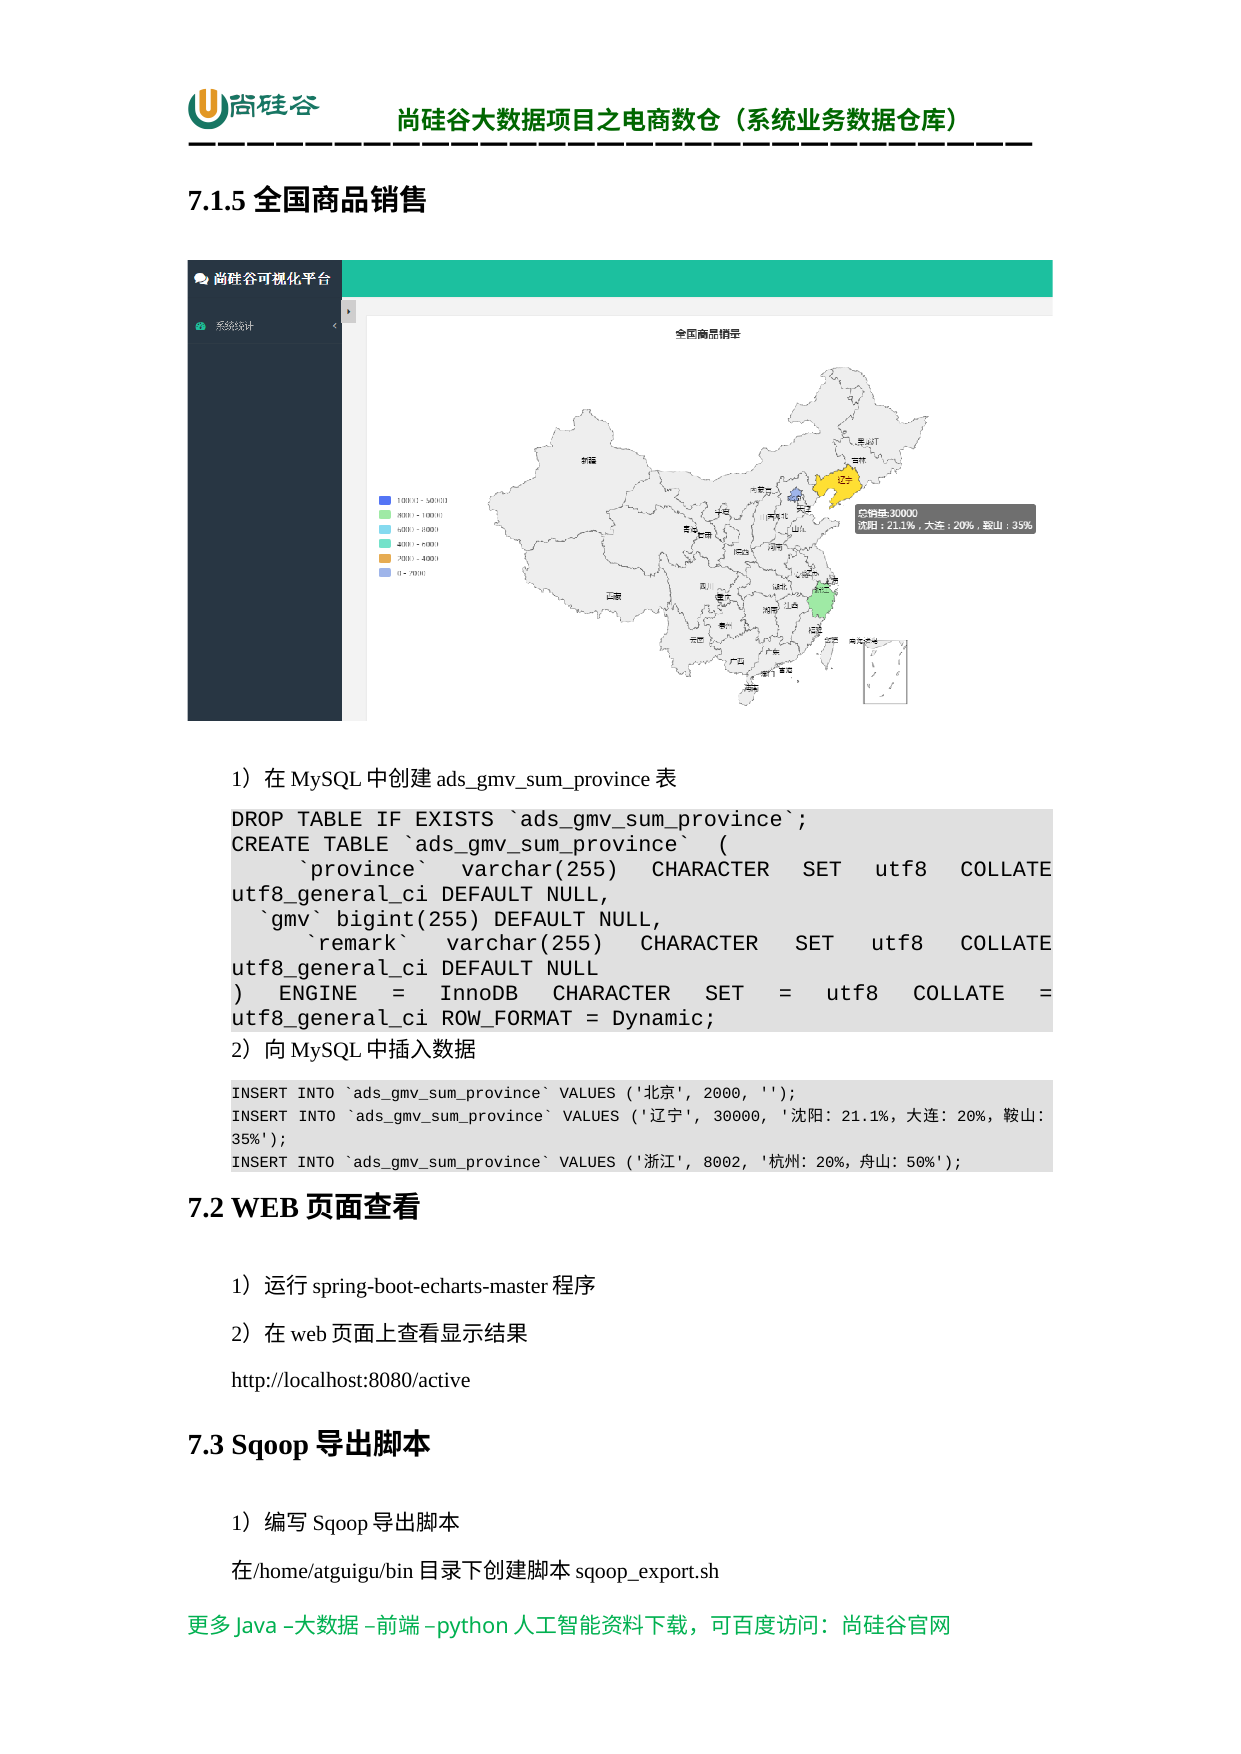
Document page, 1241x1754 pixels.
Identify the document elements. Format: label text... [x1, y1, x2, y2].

text `remark` varchar(255) CHARACTER SET utf8 COLLATE utf8_general_ci DEFAULT NULL [231, 933, 1053, 982]
text INSERT INTO `ads_gmv_sum_province` VALUES ('辽宁', 30000, '沈阳：21.1%，大连：20%，鞍山：35%'); [231, 1103, 1053, 1149]
text INSERT INTO `ads_gmv_sum_province` VALUES ('北京', 2000, ''); [231, 1080, 1053, 1103]
text 1）编写Sqoop导出脚本 [187, 1504, 1053, 1537]
text INSERT INTO `ads_gmv_sum_province` VALUES ('浙江', 8002, '杭州：20%，舟山：50%'); [231, 1149, 1053, 1172]
text http://localhost:8080/active [187, 1364, 1053, 1396]
text ) ENGINE = InnoDB CHARACTER SET = utf8 COLLATE = utf8_general_ci ROW_FORMAT = Dynamic; [231, 982, 1053, 1032]
text 2）向MySQL中插入数据 [187, 1032, 1053, 1064]
text DROP TABLE IF EXISTS `ads_gmv_sum_province`; [231, 809, 1053, 833]
text `gmv` bigint(255) DEFAULT NULL, [231, 908, 1053, 933]
picture [187, 260, 1053, 721]
subtitle 7.2 WEB页面查看 [187, 1172, 1053, 1237]
text `province` varchar(255) CHARACTER SET utf8 COLLATE utf8_general_ci DEFAULT NULL, [231, 858, 1053, 908]
text 1）运行spring-boot-echarts-master程序 [187, 1267, 1053, 1300]
picture [187, 88, 320, 130]
text 2）在web页面上查看显示结果 [187, 1316, 1053, 1348]
subtitle 7.3 Sqoop导出脚本 [187, 1409, 1053, 1474]
text 在/home/atguigu/bin目录下创建脚本sqoop_export.sh [187, 1553, 1053, 1585]
text 1）在MySQL中创建ads_gmv_sum_province表 [187, 760, 1053, 793]
subtitle 7.1.5 全国商品销售 [187, 165, 1053, 230]
text CREATE TABLE `ads_gmv_sum_province` ( [231, 833, 1053, 858]
